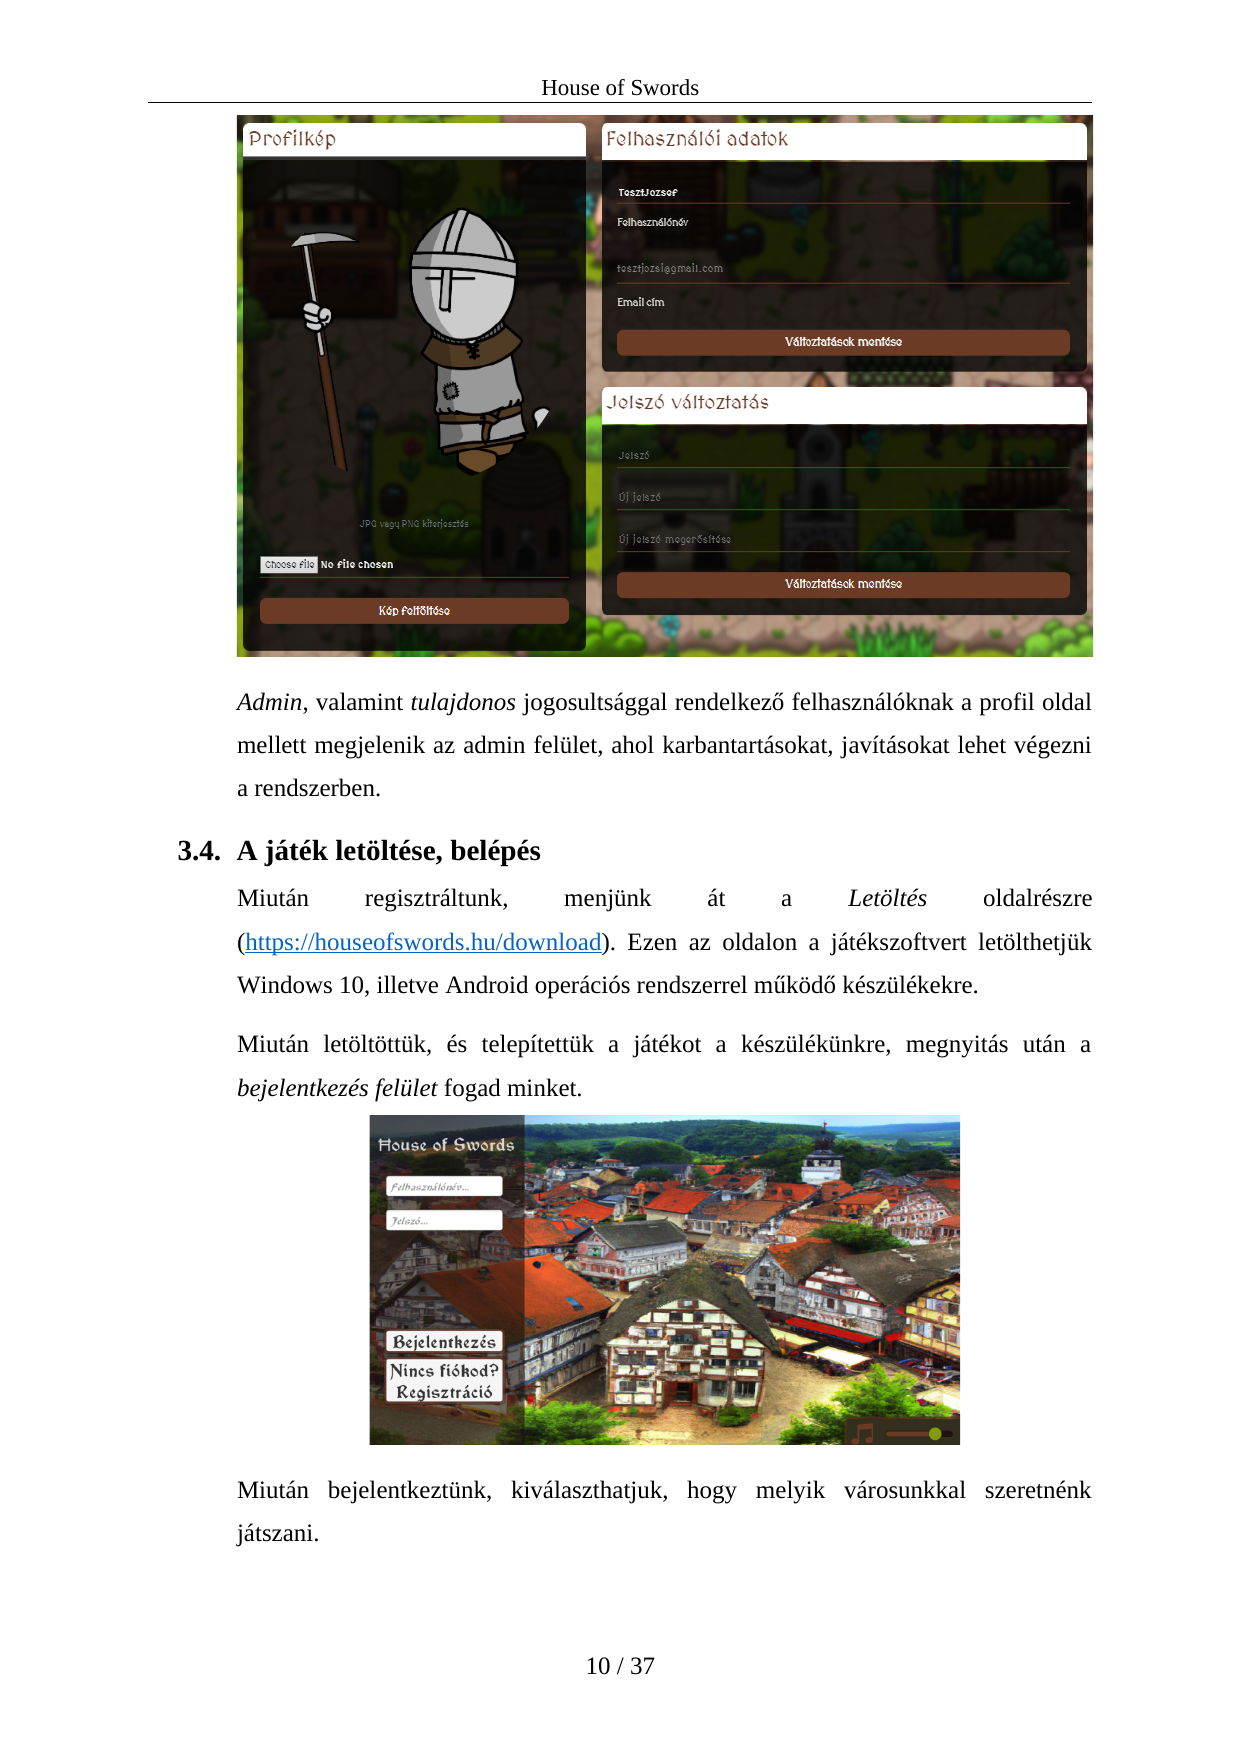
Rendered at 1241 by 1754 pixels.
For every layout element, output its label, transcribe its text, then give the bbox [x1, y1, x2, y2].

list Miután regisztráltunk, menjünk át a Letöltés oldalrészre (https://houseofswords.hu/download). Ezen az oldalon a játékszoftvert letölthetjük Windows 10, illetve Android operációs rendszerrel működő készülékekre. [237, 883, 1092, 998]
list A játék letöltése, belépés [177, 833, 1092, 867]
picture [369, 1115, 960, 1445]
list Admin, valamint tulajdonos jogosultsággal rendelkező felhasználóknak a profil oldal mellett megjelenik az admin felület, ahol karbantartásokat, javításokat lehet végezni a rendszerben. [237, 687, 1092, 802]
picture [236, 115, 1094, 657]
list Miután bejelentkeztünk, kiválaszthatjuk, hogy melyik városunkkal szeretnénk játszani. [237, 1475, 1092, 1547]
list Miután letöltöttük, és telepítettük a játékot a készülékünkre, megnyitás után a bejelentkezés felület fogad minket. [237, 1029, 1092, 1101]
